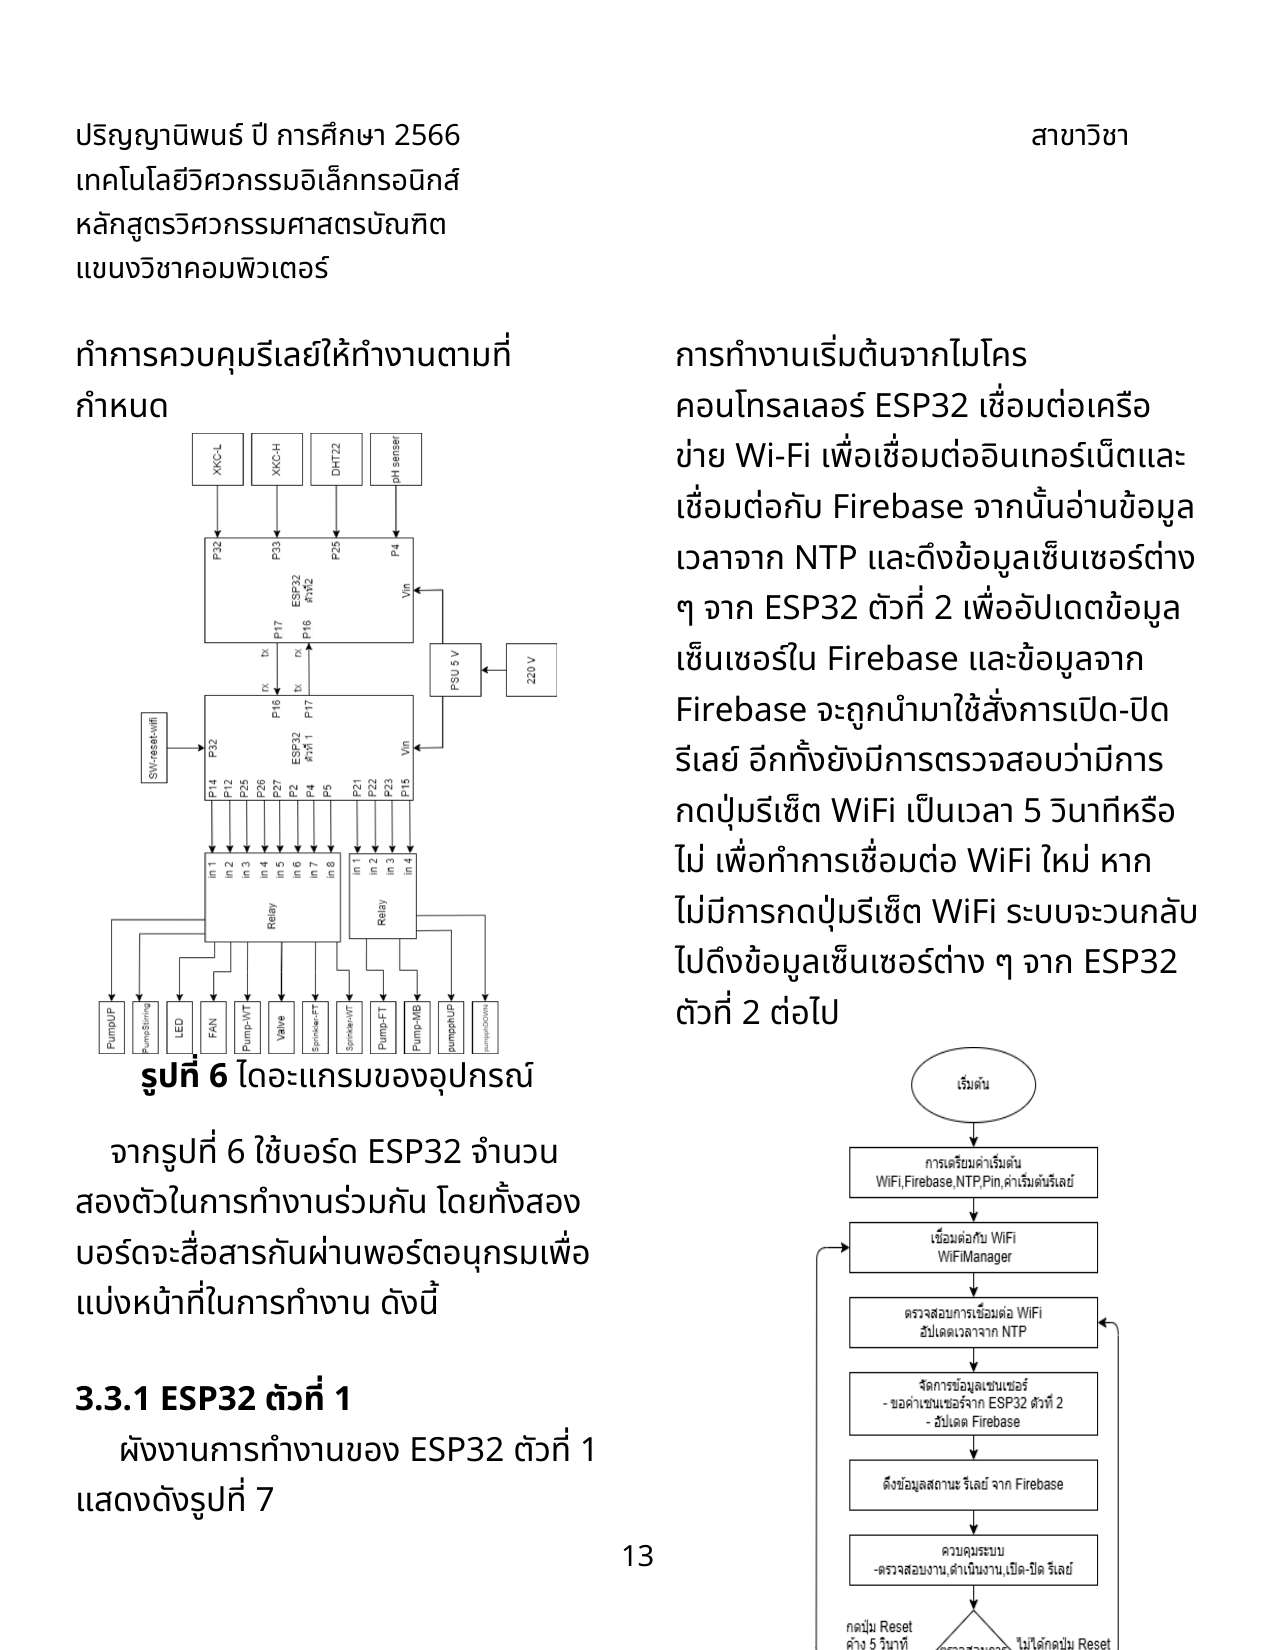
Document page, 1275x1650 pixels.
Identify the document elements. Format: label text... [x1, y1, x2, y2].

text ผังงานการทำงานของ ESP32 ตัวที่ 1 แสดงดังรูปที่ 7 การทำงานเริ่มต้นจากไมโครคอนโทรลเลอร์ ESP32 เชื่อมต่อเครือข่าย Wi-Fi เพื่อเชื่อมต่ออินเทอร์เน็ตและเชื่อมต่อกับ Firebase จากนั้นอ่านข้อมูลเวลาจาก NTP และดึงข้อมูลเซ็นเซอร์ต่าง ๆ จาก ESP32 ตัวที่ 2 เพื่ออัปเดตข้อมูลเซ็นเซอร์ใน Firebase และข้อมูลจาก Firebase จะถูกนำมาใช้สั่งการเปิด-ปิดรีเลย์ อีกทั้งยังมีการตรวจสอบว่ามีการกดปุ่มรีเซ็ต WiFi เป็นเวลา 5 วินาทีหรือไม่ เพื่อทำการเชื่อมต่อ WiFi ใหม่ หากไม่มีการกดปุ่มรีเซ็ต WiFi ระบบจะวนกลับไปดึงข้อมูลเซ็นเซอร์ต่าง ๆ จาก ESP32 ตัวที่ 2 ต่อไป [75, 1426, 600, 1527]
picture [808, 1047, 1127, 1650]
text จากรูปที่ 6 ใช้บอร์ด ESP32 จำนวนสองตัวในการทำงานร่วมกัน โดยทั้งสองบอร์ดจะสื่อสารกันผ่านพอร์ตอนุกรมเพื่อแบ่งหน้าที่ในการทำงาน ดังนี้ [75, 1128, 600, 1329]
text ผังงานการทำงานของ ESP32 ตัวที่ 1 แสดงดังรูปที่ 7 การทำงานเริ่มต้นจากไมโครคอนโทรลเลอร์ ESP32 เชื่อมต่อเครือข่าย Wi-Fi เพื่อเชื่อมต่ออินเทอร์เน็ตและเชื่อมต่อกับ Firebase จากนั้นอ่านข้อมูลเวลาจาก NTP และดึงข้อมูลเซ็นเซอร์ต่าง ๆ จาก ESP32 ตัวที่ 2 เพื่ออัปเดตข้อมูลเซ็นเซอร์ใน Firebase และข้อมูลจาก Firebase จะถูกนำมาใช้สั่งการเปิด-ปิดรีเลย์ อีกทั้งยังมีการตรวจสอบว่ามีการกดปุ่มรีเซ็ต WiFi เป็นเวลา 5 วินาทีหรือไม่ เพื่อทำการเชื่อมต่อ WiFi ใหม่ หากไม่มีการกดปุ่มรีเซ็ต WiFi ระบบจะวนกลับไปดึงข้อมูลเซ็นเซอร์ต่าง ๆ จาก ESP32 ตัวที่ 2 ต่อไป [675, 331, 1200, 1039]
text 3.3.1 ESP32 ตัวที่ 1 [75, 1375, 600, 1426]
text รูปที่ 6 ไดอะแกรมของอุปกรณ์ [75, 1052, 600, 1103]
picture [99, 433, 557, 1054]
